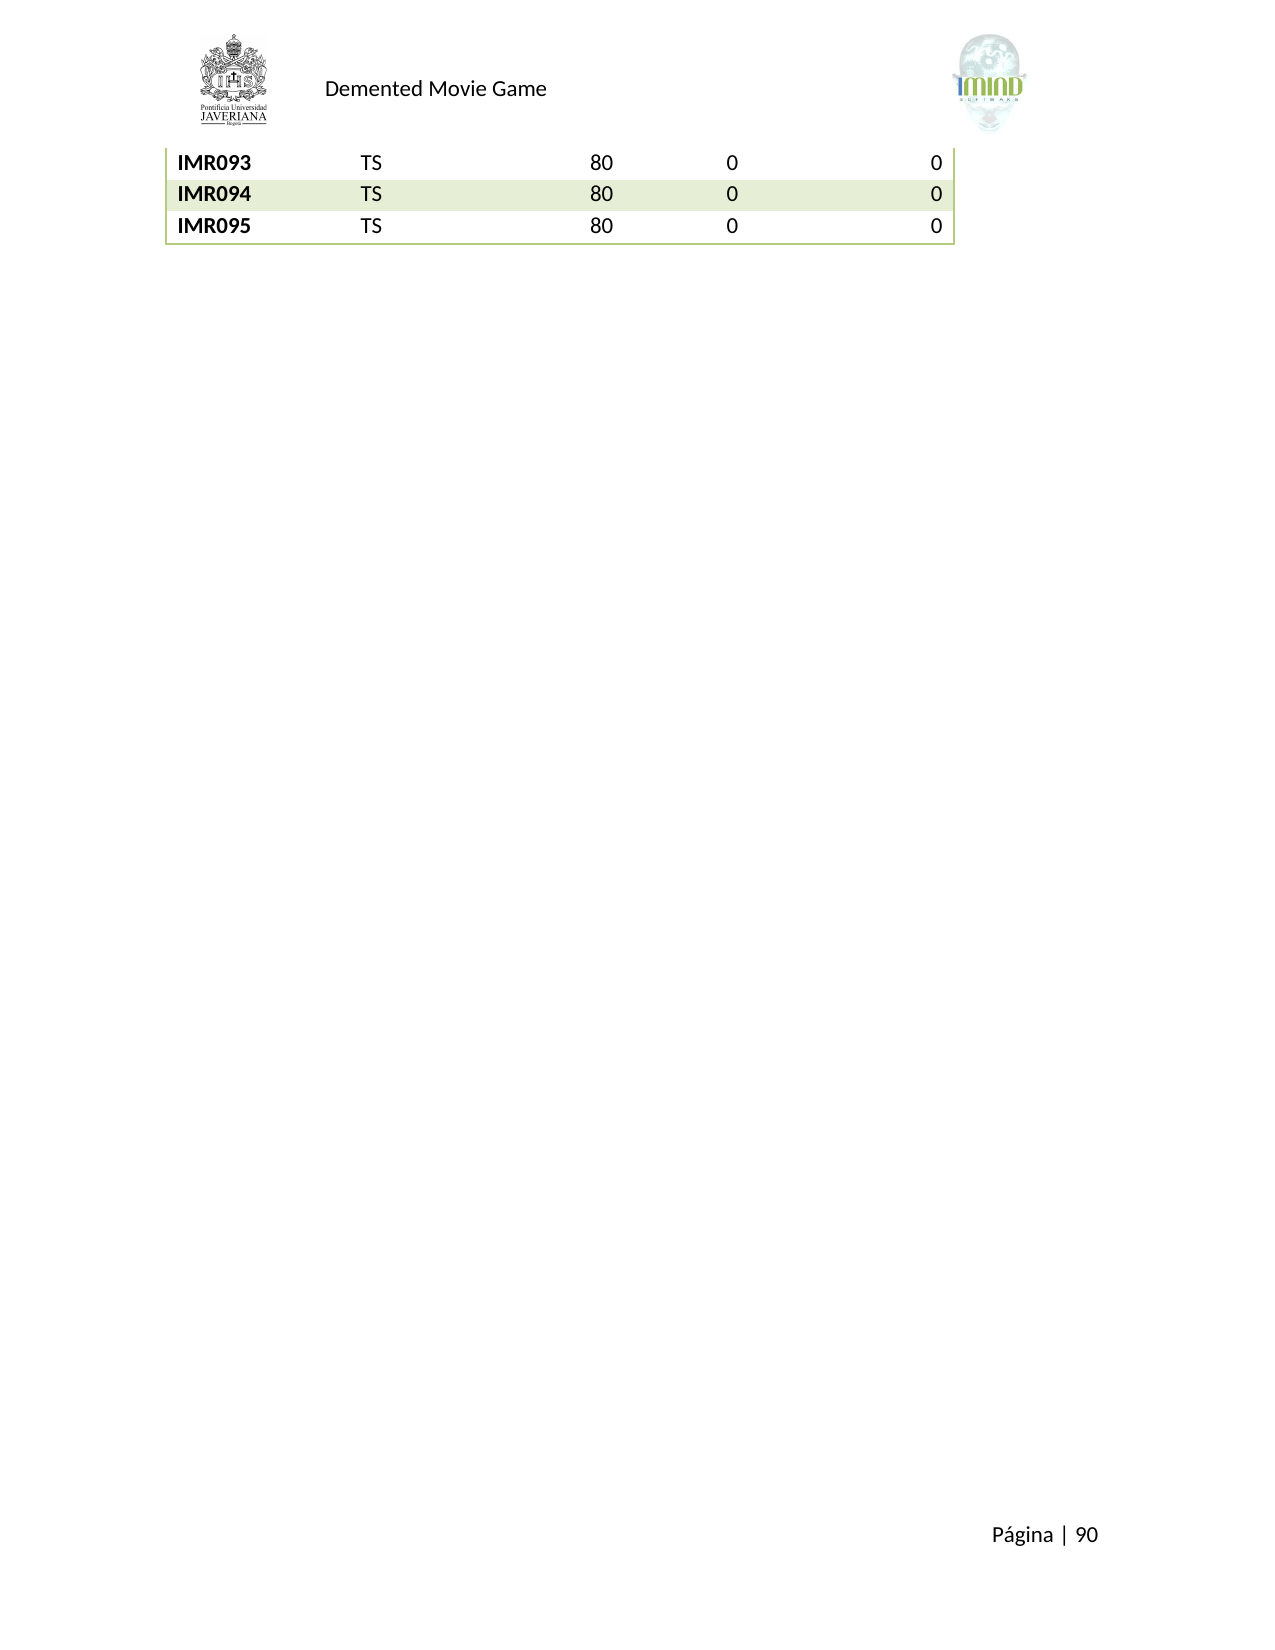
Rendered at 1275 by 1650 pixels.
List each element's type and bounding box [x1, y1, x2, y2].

picture [951, 34, 1033, 138]
picture [200, 34, 267, 126]
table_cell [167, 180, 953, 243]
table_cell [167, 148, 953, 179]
